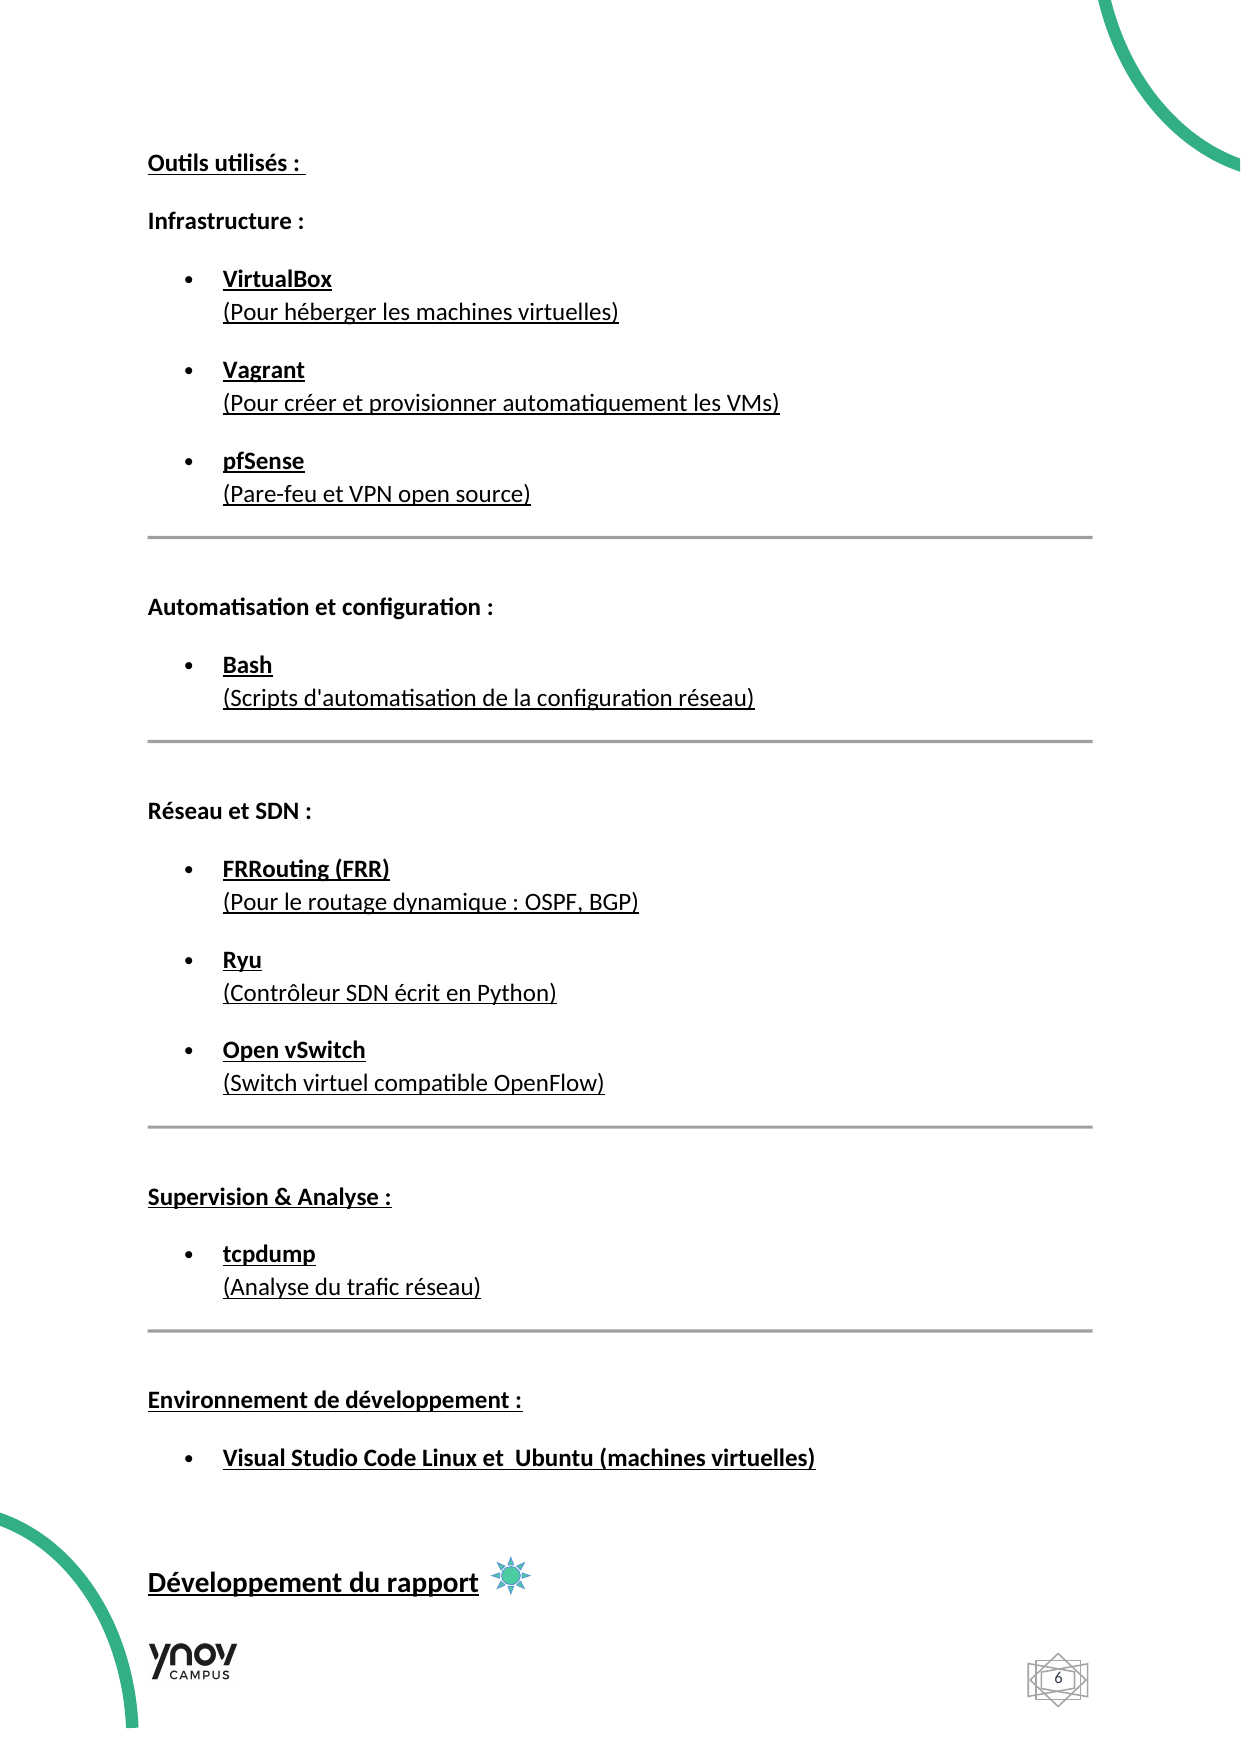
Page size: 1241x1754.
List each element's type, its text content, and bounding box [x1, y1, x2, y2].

text Développement du rapport [148, 1564, 1093, 1599]
list Visual Studio Code Linux et Ubuntu (machines virtuelles) [185, 1443, 1093, 1473]
list Vagrant (Pour créer et provisionner automatiquement les VMs) [185, 354, 1093, 418]
text Réseau et SDN : [148, 795, 1093, 826]
text Infrastructure : [148, 206, 1093, 236]
list pfSense (Pare-feu et VPN open source) [185, 445, 1093, 508]
text Automatisation et configuration : [148, 591, 1093, 622]
list FRRouting (FRR) (Pour le routage dynamique : OSPF, BGP) [185, 853, 1093, 916]
list Open vSwitch (Switch virtuel compatible OpenFlow) [185, 1035, 1093, 1098]
text Outils utilisés : [148, 148, 1093, 178]
list Bash (Scripts d'automatisation de la configuration réseau) [185, 649, 1093, 712]
text Supervision & Analyse : [148, 1181, 1093, 1211]
list VirtualBox (Pour héberger les machines virtuelles) [185, 263, 1093, 327]
list Ryu (Contrôleur SDN écrit en Python) [185, 944, 1093, 1007]
picture [147, 1643, 239, 1681]
list tcpdump (Analyse du trafic réseau) [185, 1239, 1093, 1302]
text Environnement de développement : [148, 1385, 1093, 1415]
